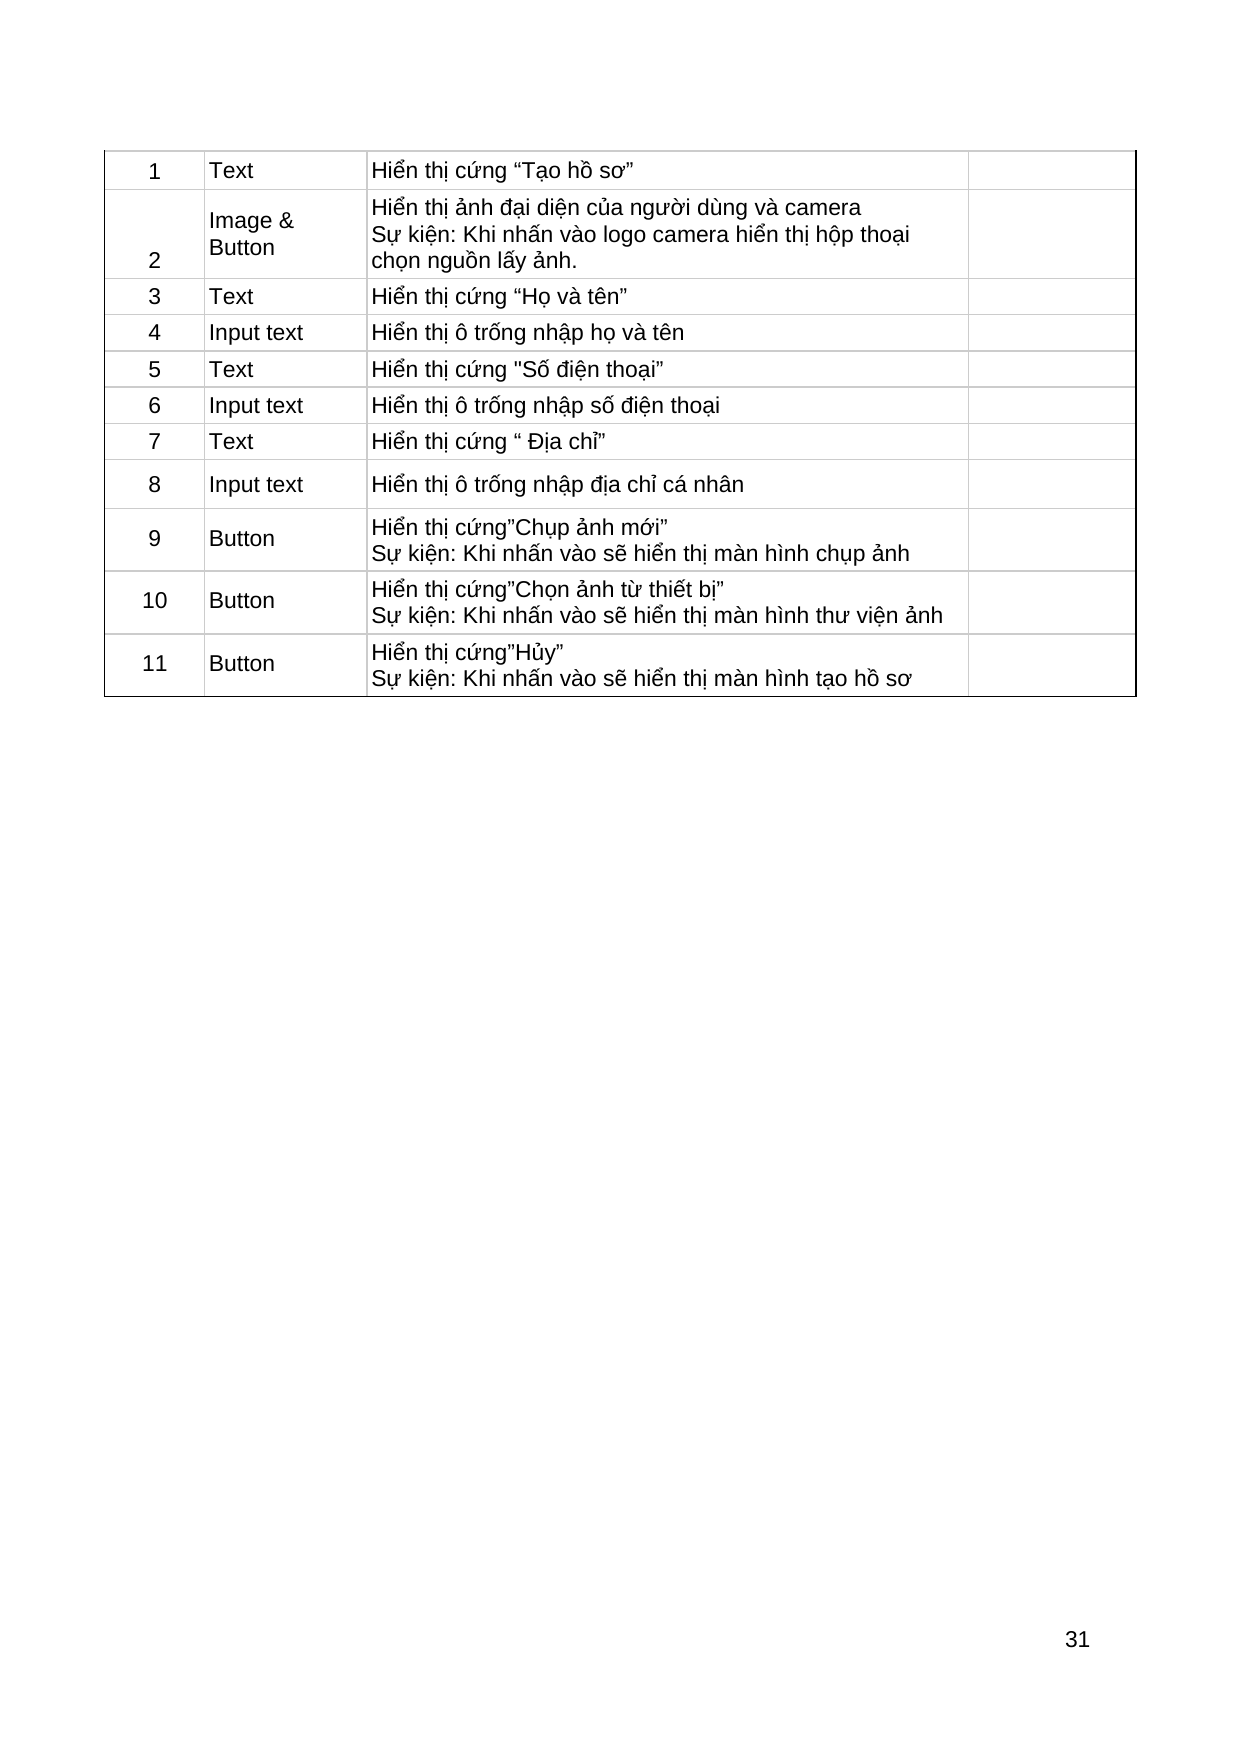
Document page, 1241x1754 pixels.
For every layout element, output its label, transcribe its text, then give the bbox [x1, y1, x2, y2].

table_cell [969, 279, 1135, 314]
table_cell [969, 315, 1135, 350]
table_cell Input text [205, 315, 366, 350]
table_cell 2 [105, 190, 204, 277]
table_cell 5 [105, 352, 204, 386]
table_cell [969, 152, 1135, 188]
table_cell [969, 424, 1135, 459]
table_cell Hiển thị cứng”Chọn ảnh từ thiết bị” Sự kiện: Khi nhấn vào sẽ hiển thị màn hình thư viện ảnh [368, 572, 968, 633]
table_cell Hiển thị ô trống nhập số điện thoại [368, 388, 968, 422]
table_cell [969, 572, 1135, 633]
table_cell Hiển thị cứng “ Địa chỉ” [368, 424, 968, 459]
table_cell [969, 190, 1135, 277]
table_cell Text [205, 352, 366, 386]
table_cell Text [205, 424, 366, 459]
table_cell Button [205, 635, 366, 696]
table_cell [969, 509, 1135, 570]
table_cell Button [205, 509, 366, 570]
table_cell [969, 460, 1135, 508]
table_cell Hiển thị ô trống nhập họ và tên [368, 315, 968, 350]
table_cell 3 [105, 279, 204, 314]
table_cell Text [205, 279, 366, 314]
table_cell Hiển thị cứng”Chụp ảnh mới” Sự kiện: Khi nhấn vào sẽ hiển thị màn hình chụp ảnh [368, 509, 968, 570]
table_cell [969, 352, 1135, 386]
table_cell Hiển thị ô trống nhập địa chỉ cá nhân [368, 460, 968, 508]
table_cell Hiển thị cứng “Họ và tên” [368, 279, 968, 314]
table_cell Input text [205, 388, 366, 422]
table_cell Input text [205, 460, 366, 508]
table_cell Hiển thị ảnh đại diện của người dùng và camera Sự kiện: Khi nhấn vào logo camera hiển thị hộp thoại chọn nguồn lấy ảnh. [368, 190, 968, 277]
table_cell 11 [105, 635, 204, 696]
table_cell Button [205, 572, 366, 633]
table_cell 7 [105, 424, 204, 459]
table_cell 1 [105, 152, 204, 188]
table_cell Hiển thị cứng”Hủy” Sự kiện: Khi nhấn vào sẽ hiển thị màn hình tạo hồ sơ [368, 635, 968, 696]
table_cell Text [205, 152, 366, 188]
table_cell [969, 388, 1135, 422]
table_cell Image & Button [205, 190, 366, 277]
table_cell Hiển thị cứng "Số điện thoại” [368, 352, 968, 386]
table_cell [969, 635, 1135, 696]
table_cell 10 [105, 572, 204, 633]
table_cell 6 [105, 388, 204, 422]
table_cell 4 [105, 315, 204, 350]
table_cell 8 [105, 460, 204, 508]
table_cell 9 [105, 509, 204, 570]
table_cell Hiển thị cứng “Tạo hồ sơ” [368, 152, 968, 188]
